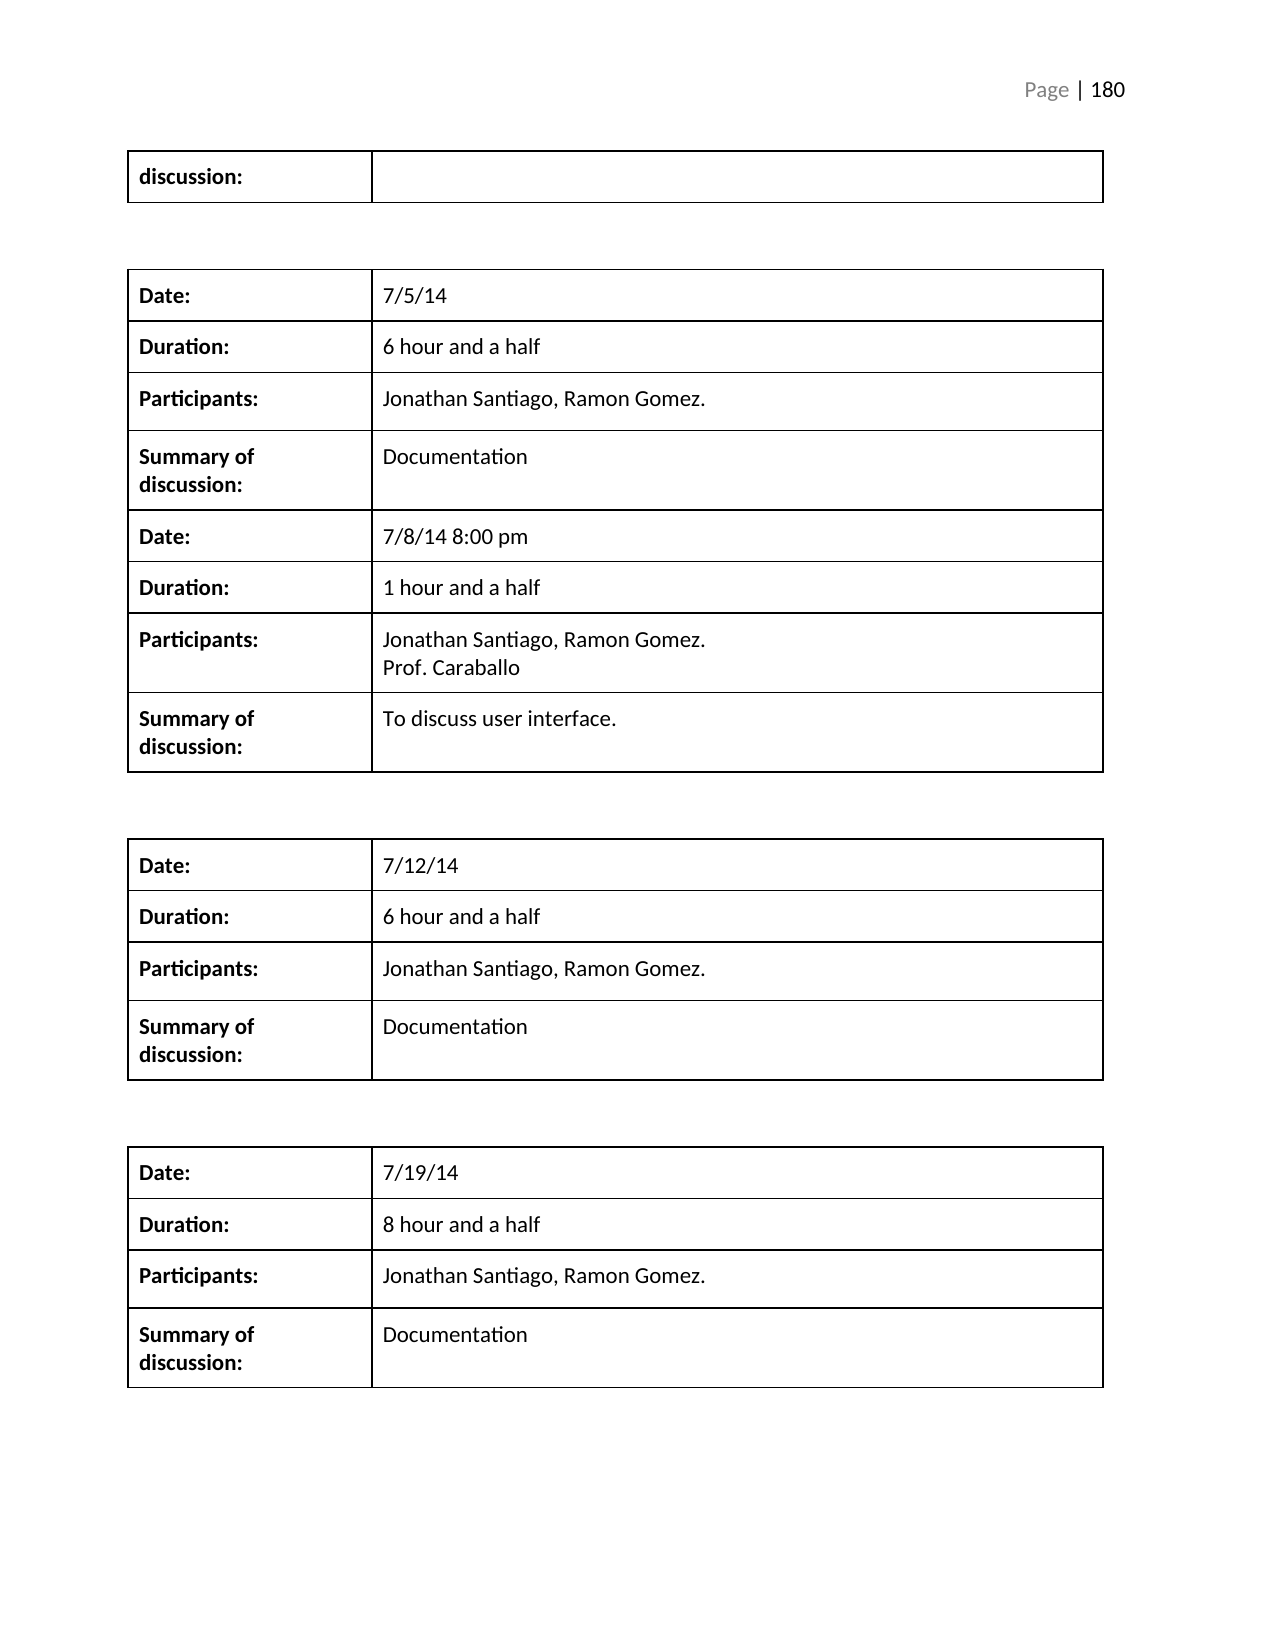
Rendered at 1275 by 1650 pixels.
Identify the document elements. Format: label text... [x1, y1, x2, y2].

table_cell 7/8/14 8:00 pm [373, 511, 1102, 561]
table_header 7/5/14 [373, 270, 1102, 320]
table_cell 1 hour and a half [373, 562, 1102, 612]
table_header 7/12/14 [373, 840, 1102, 890]
table_header Date: [129, 1148, 371, 1197]
table_cell Documentation [373, 431, 1102, 509]
table_cell Participants: [129, 373, 371, 430]
table_cell Summary of discussion: [129, 431, 371, 509]
table_cell 8 hour and a half [373, 1199, 1102, 1249]
table_cell Documentation [373, 1309, 1102, 1387]
table_header Date: [129, 270, 371, 320]
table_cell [129, 152, 371, 201]
table_cell Participants: [129, 943, 371, 999]
table_cell Duration: [129, 322, 371, 371]
table_cell Participants: [129, 1251, 371, 1307]
table_cell Summary of discussion: [129, 693, 371, 771]
table_header Date: [129, 840, 371, 890]
table_cell To discuss user interface. [373, 693, 1102, 771]
table_cell Participants: [129, 614, 371, 692]
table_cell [373, 152, 1102, 201]
table_cell Jonathan Santiago, Ramon Gomez. [373, 943, 1102, 999]
table_cell Duration: [129, 562, 371, 612]
table_cell Jonathan Santiago, Ramon Gomez. [373, 1251, 1102, 1307]
table_cell 6 hour and a half [373, 891, 1102, 941]
table_cell Summary of discussion: [129, 1001, 371, 1079]
table_cell Jonathan Santiago, Ramon Gomez. Prof. Caraballo [373, 614, 1102, 692]
table_cell Documentation [373, 1001, 1102, 1079]
table_cell Jonathan Santiago, Ramon Gomez. [373, 373, 1102, 430]
table_cell Summary of discussion: [129, 1309, 371, 1387]
table_cell Duration: [129, 1199, 371, 1249]
table_cell 6 hour and a half [373, 322, 1102, 371]
table_cell Duration: [129, 891, 371, 941]
table_cell Date: [129, 511, 371, 561]
table_header 7/19/14 [373, 1148, 1102, 1197]
